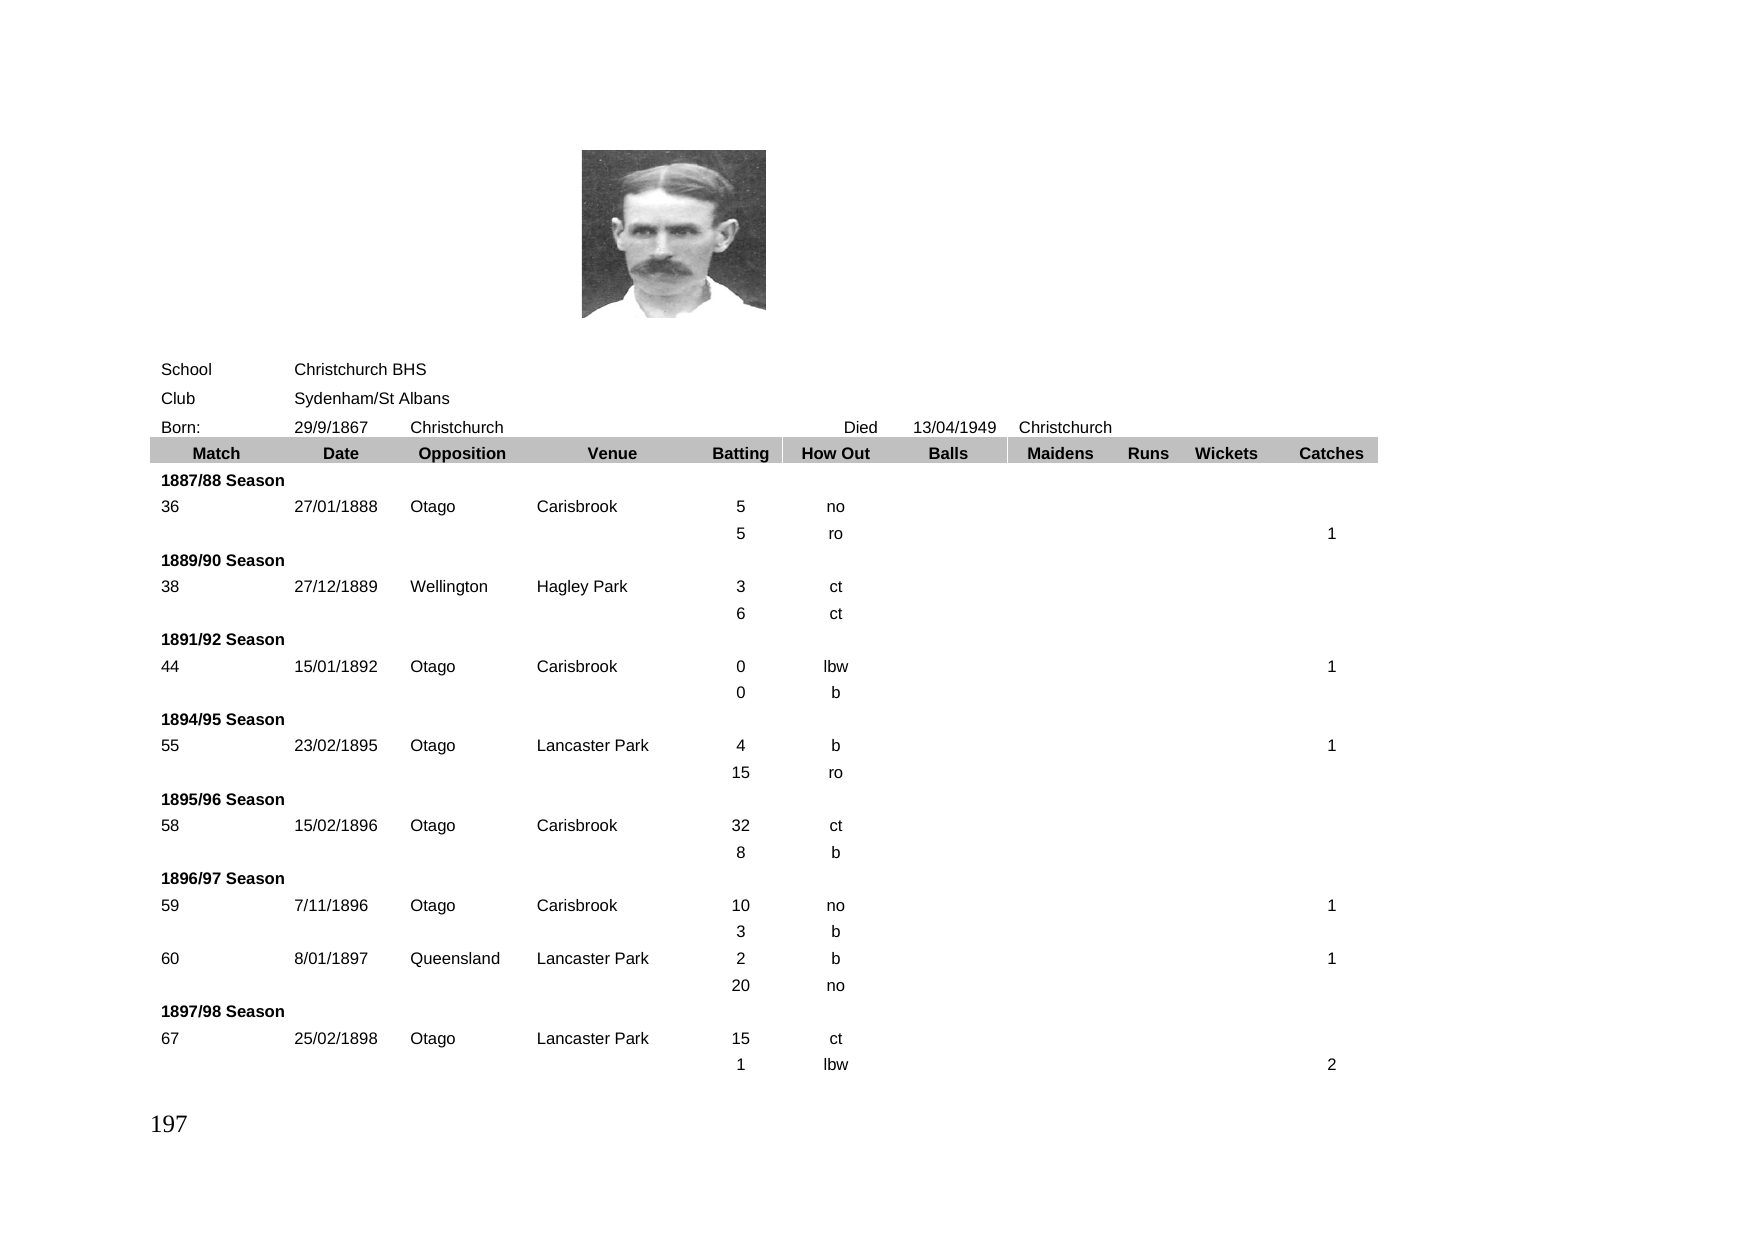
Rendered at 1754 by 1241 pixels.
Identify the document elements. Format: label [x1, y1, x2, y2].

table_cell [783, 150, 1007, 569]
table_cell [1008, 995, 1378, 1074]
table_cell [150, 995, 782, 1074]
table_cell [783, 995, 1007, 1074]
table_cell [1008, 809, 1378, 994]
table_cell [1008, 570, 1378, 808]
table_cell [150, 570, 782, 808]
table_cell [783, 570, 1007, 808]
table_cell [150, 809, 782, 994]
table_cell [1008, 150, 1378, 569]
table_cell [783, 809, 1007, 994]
picture [581, 150, 766, 318]
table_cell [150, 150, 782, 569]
